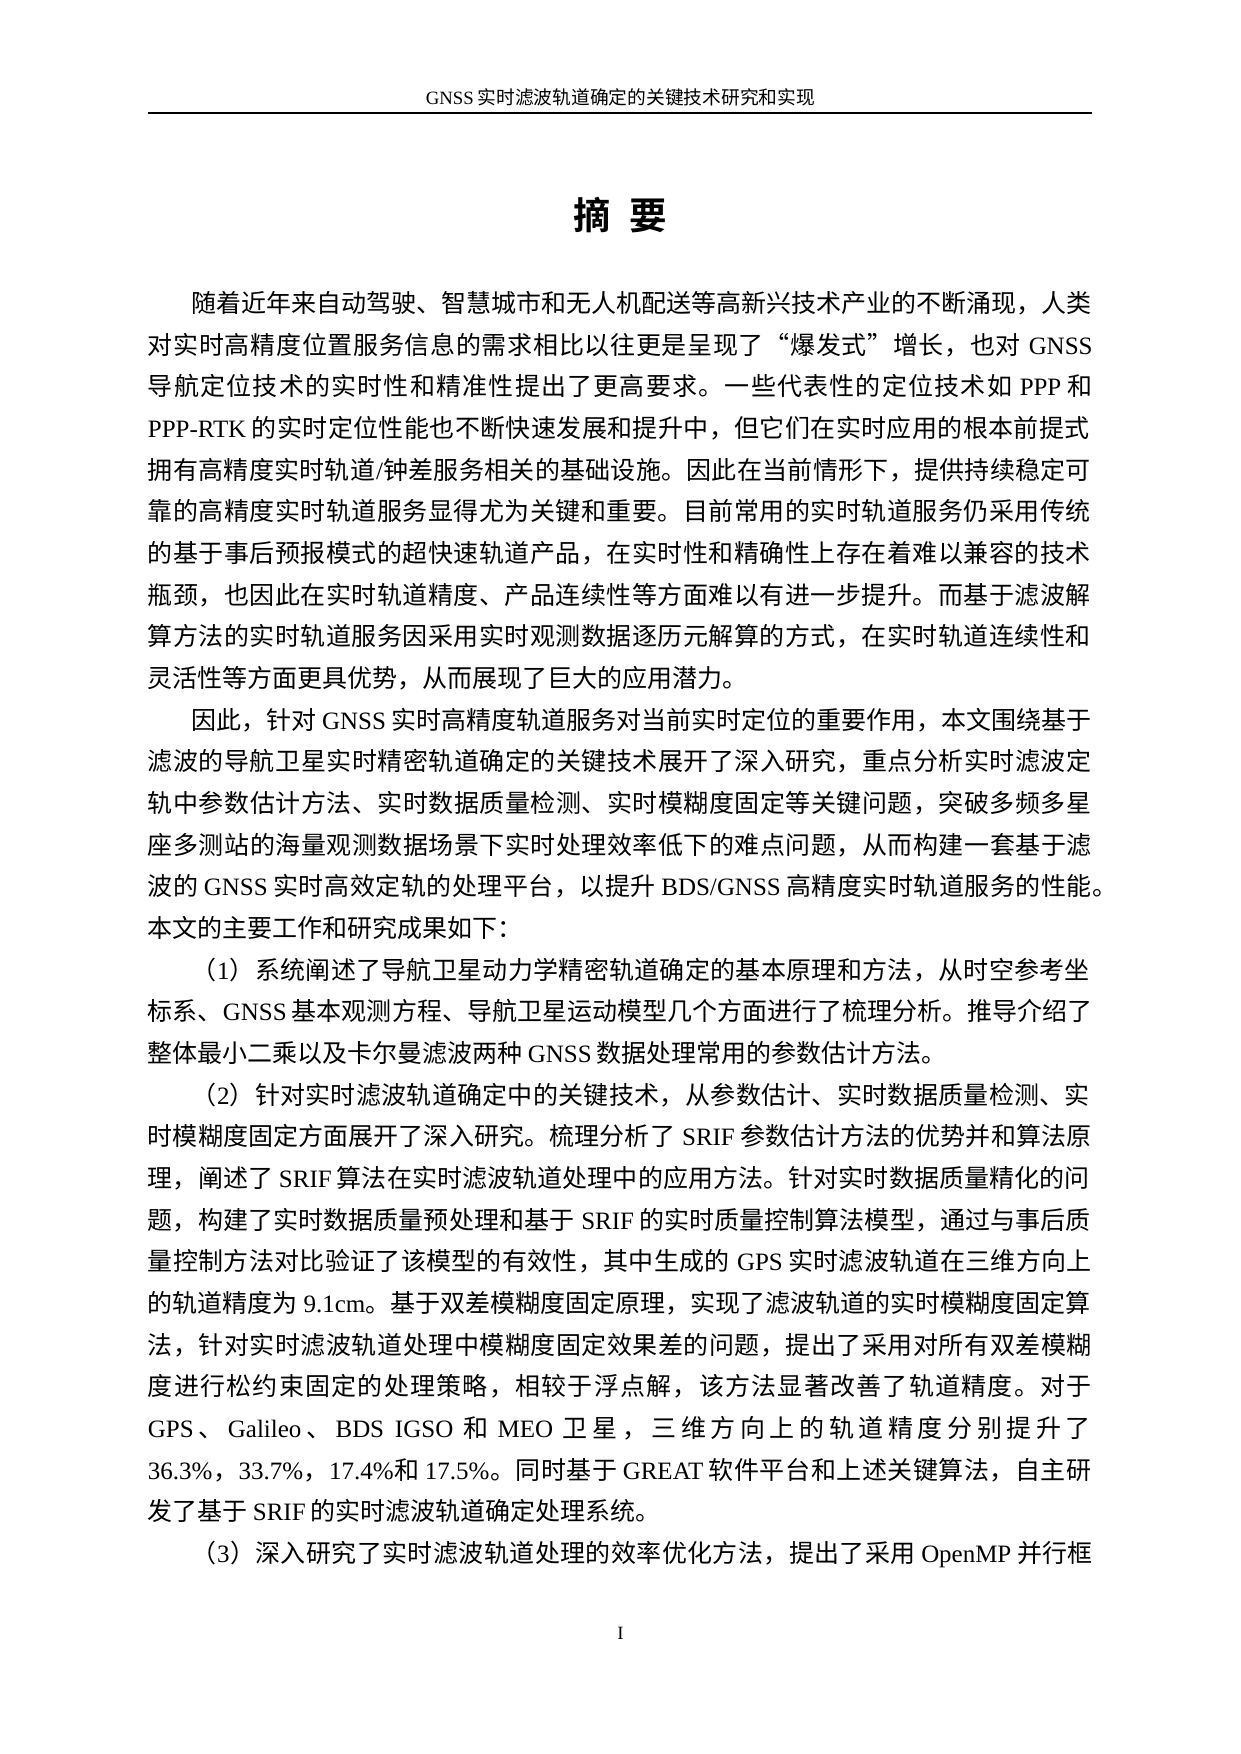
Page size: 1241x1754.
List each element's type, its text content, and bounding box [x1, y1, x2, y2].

text 随着近年来自动驾驶、智慧城市和无人机配送等高新兴技术产业的不断涌现，人类对实时高精度位置服务信息的需求相比以往更是呈现了“爆发式”增长，也对GNSS导航定位技术的实时性和精准性提出了更高要求。一些代表性的定位技术如PPP和PPP-RTK的实时定位性能也不断快速发展和提升中，但它们在实时应用的根本前提式拥有高精度实时轨道/钟差服务相关的基础设施。因此在当前情形下，提供持续稳定可靠的高精度实时轨道服务显得尤为关键和重要。目前常用的实时轨道服务仍采用传统的基于事后预报模式的超快速轨道产品，在实时性和精确性上存在着难以兼容的技术瓶颈，也因此在实时轨道精度、产品连续性等方面难以有进一步提升。而基于滤波解算方法的实时轨道服务因采用实时观测数据逐历元解算的方式，在实时轨道连续性和灵活性等方面更具优势，从而展现了巨大的应用潜力。 [148, 278, 1092, 695]
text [148, 1528, 1092, 1570]
text 因此，针对GNSS实时高精度轨道服务对当前实时定位的重要作用，本文围绕基于滤波的导航卫星实时精密轨道确定的关键技术展开了深入研究，重点分析实时滤波定轨中参数估计方法、实时数据质量检测、实时模糊度固定等关键问题，突破多频多星座多测站的海量观测数据场景下实时处理效率低下的难点问题，从而构建一套基于滤波的GNSS实时高效定轨的处理平台，以提升BDS/GNSS高精度实时轨道服务的性能。本文的主要工作和研究成果如下： [148, 695, 1092, 945]
text （1）系统阐述了导航卫星动力学精密轨道确定的基本原理和方法，从时空参考坐标系、GNSS基本观测方程、导航卫星运动模型几个方面进行了梳理分析。推导介绍了整体最小二乘以及卡尔曼滤波两种GNSS数据处理常用的参数估计方法。 [148, 945, 1092, 1070]
text 摘 要 [148, 189, 1092, 240]
text （2）针对实时滤波轨道确定中的关键技术，从参数估计、实时数据质量检测、实时模糊度固定方面展开了深入研究。梳理分析了SRIF参数估计方法的优势并和算法原理，阐述了SRIF算法在实时滤波轨道处理中的应用方法。针对实时数据质量精化的问题，构建了实时数据质量预处理和基于SRIF的实时质量控制算法模型，通过与事后质量控制方法对比验证了该模型的有效性，其中生成的GPS实时滤波轨道在三维方向上的轨道精度为9.1cm。基于双差模糊度固定原理，实现了滤波轨道的实时模糊度固定算法，针对实时滤波轨道处理中模糊度固定效果差的问题，提出了采用对所有双差模糊度进行松约束固定的处理策略，相较于浮点解，该方法显著改善了轨道精度。对于GPS、Galileo、BDS IGSO和MEO卫星，三维方向上的轨道精度分别提升了36.3%，33.7%，17.4%和17.5%。同时基于GREAT软件平台和上述关键算法，自主研发了基于SRIF的实时滤波轨道确定处理系统。 [148, 1070, 1092, 1528]
